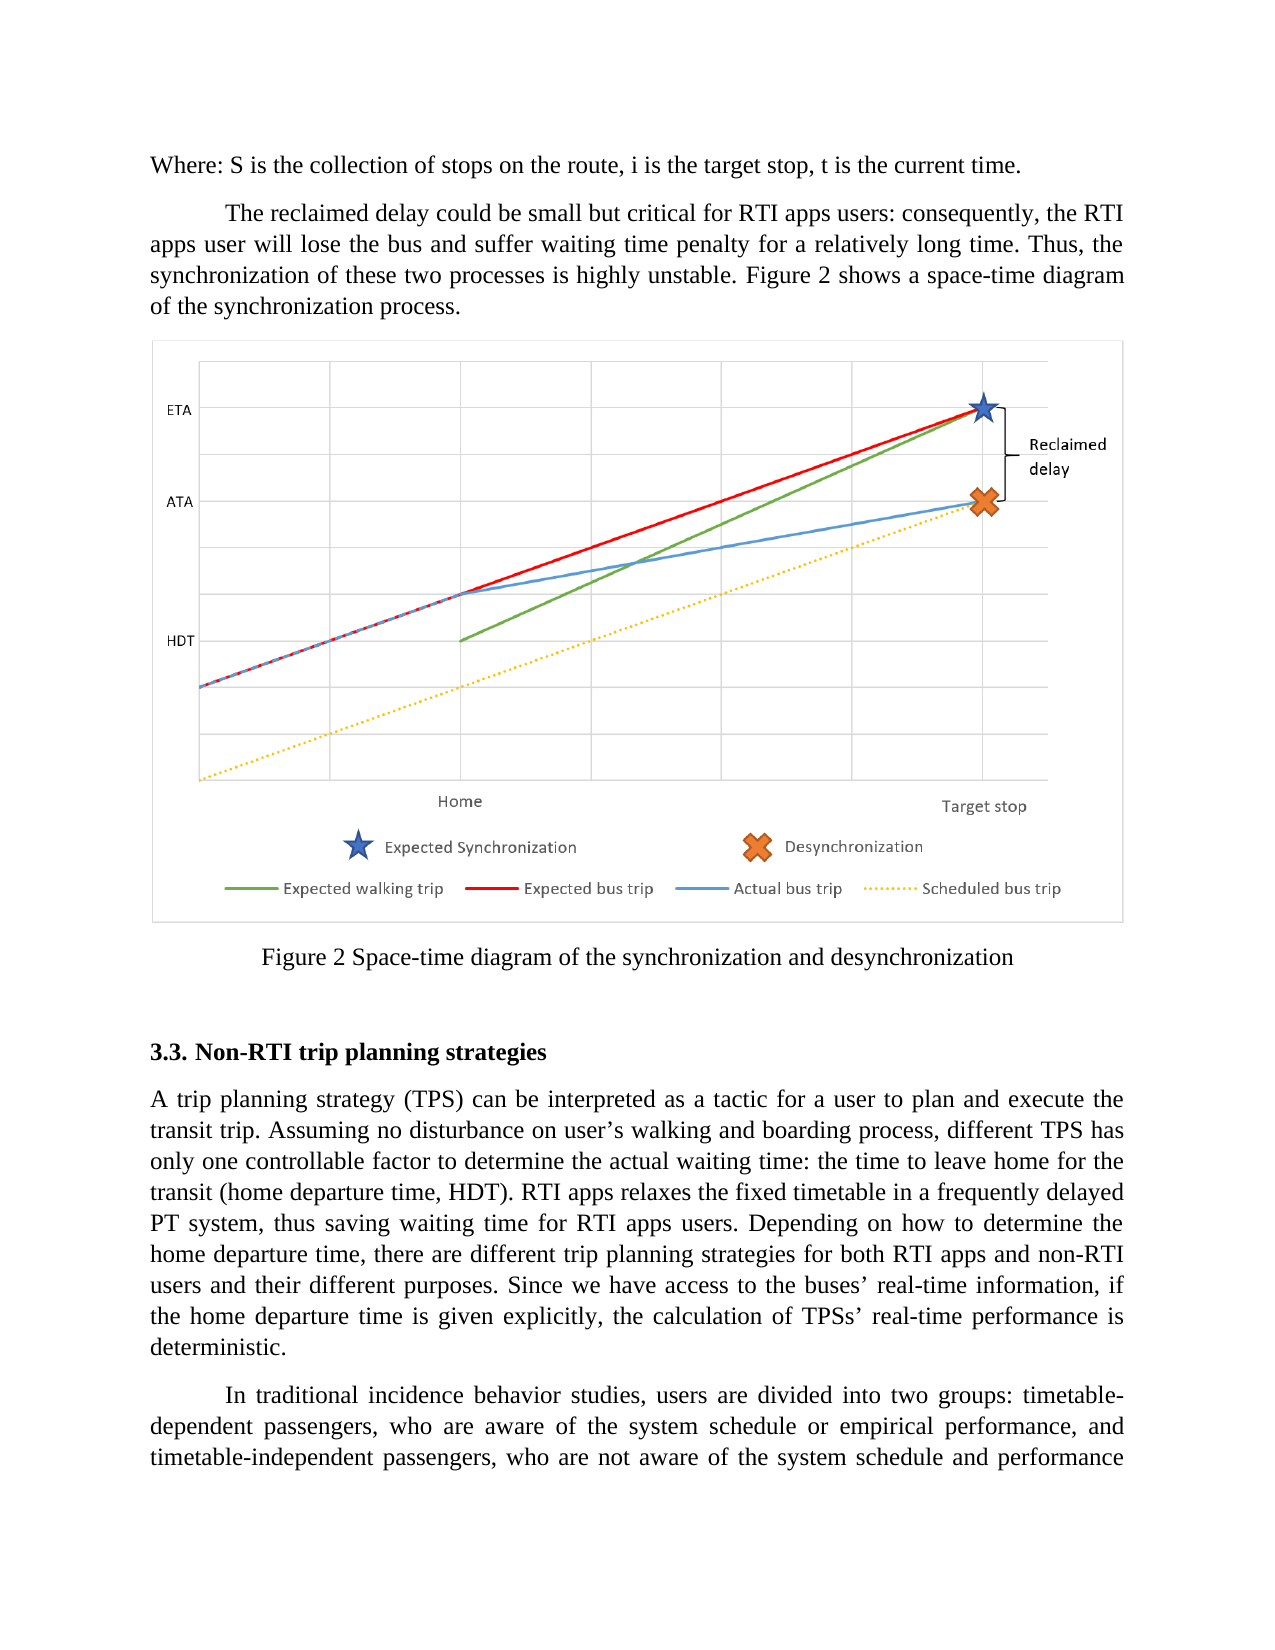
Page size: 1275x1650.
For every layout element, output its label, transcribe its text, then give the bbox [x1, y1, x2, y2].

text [150, 1380, 1125, 1471]
text Where: S is the collection of stops on the route, i is the target stop, t is the current time. [150, 150, 1125, 179]
list Non-RTI trip planning strategies [150, 1037, 1125, 1066]
picture [150, 338, 1125, 924]
text A trip planning strategy (TPS) can be interpreted as a tactic for a user to plan and execute the transit trip. Assuming no disturbance on user’s walking and boarding process, different TPS has only one controllable factor to determine the actual waiting time: the time to leave home for the transit (home departure time, HDT). RTI apps relaxes the fixed timetable in a frequently delayed PT system, thus saving waiting time for RTI apps users. Depending on how to determine the home departure time, there are different trip planning strategies for both RTI apps and non-RTI users and their different purposes. Since we have access to the buses’ real-time information, if the home departure time is given explicitly, the calculation of TPSs’ real-time performance is deterministic. [150, 1084, 1125, 1361]
text Figure 2 Space-time diagram of the synchronization and desynchronization [150, 942, 1125, 971]
text The reclaimed delay could be small but critical for RTI apps users: consequently, the RTI apps user will lose the bus and suffer waiting time penalty for a relatively long time. Thus, the synchronization of these two processes is highly unstable. Figure 2 shows a space-time diagram of the synchronization process. [150, 198, 1125, 319]
